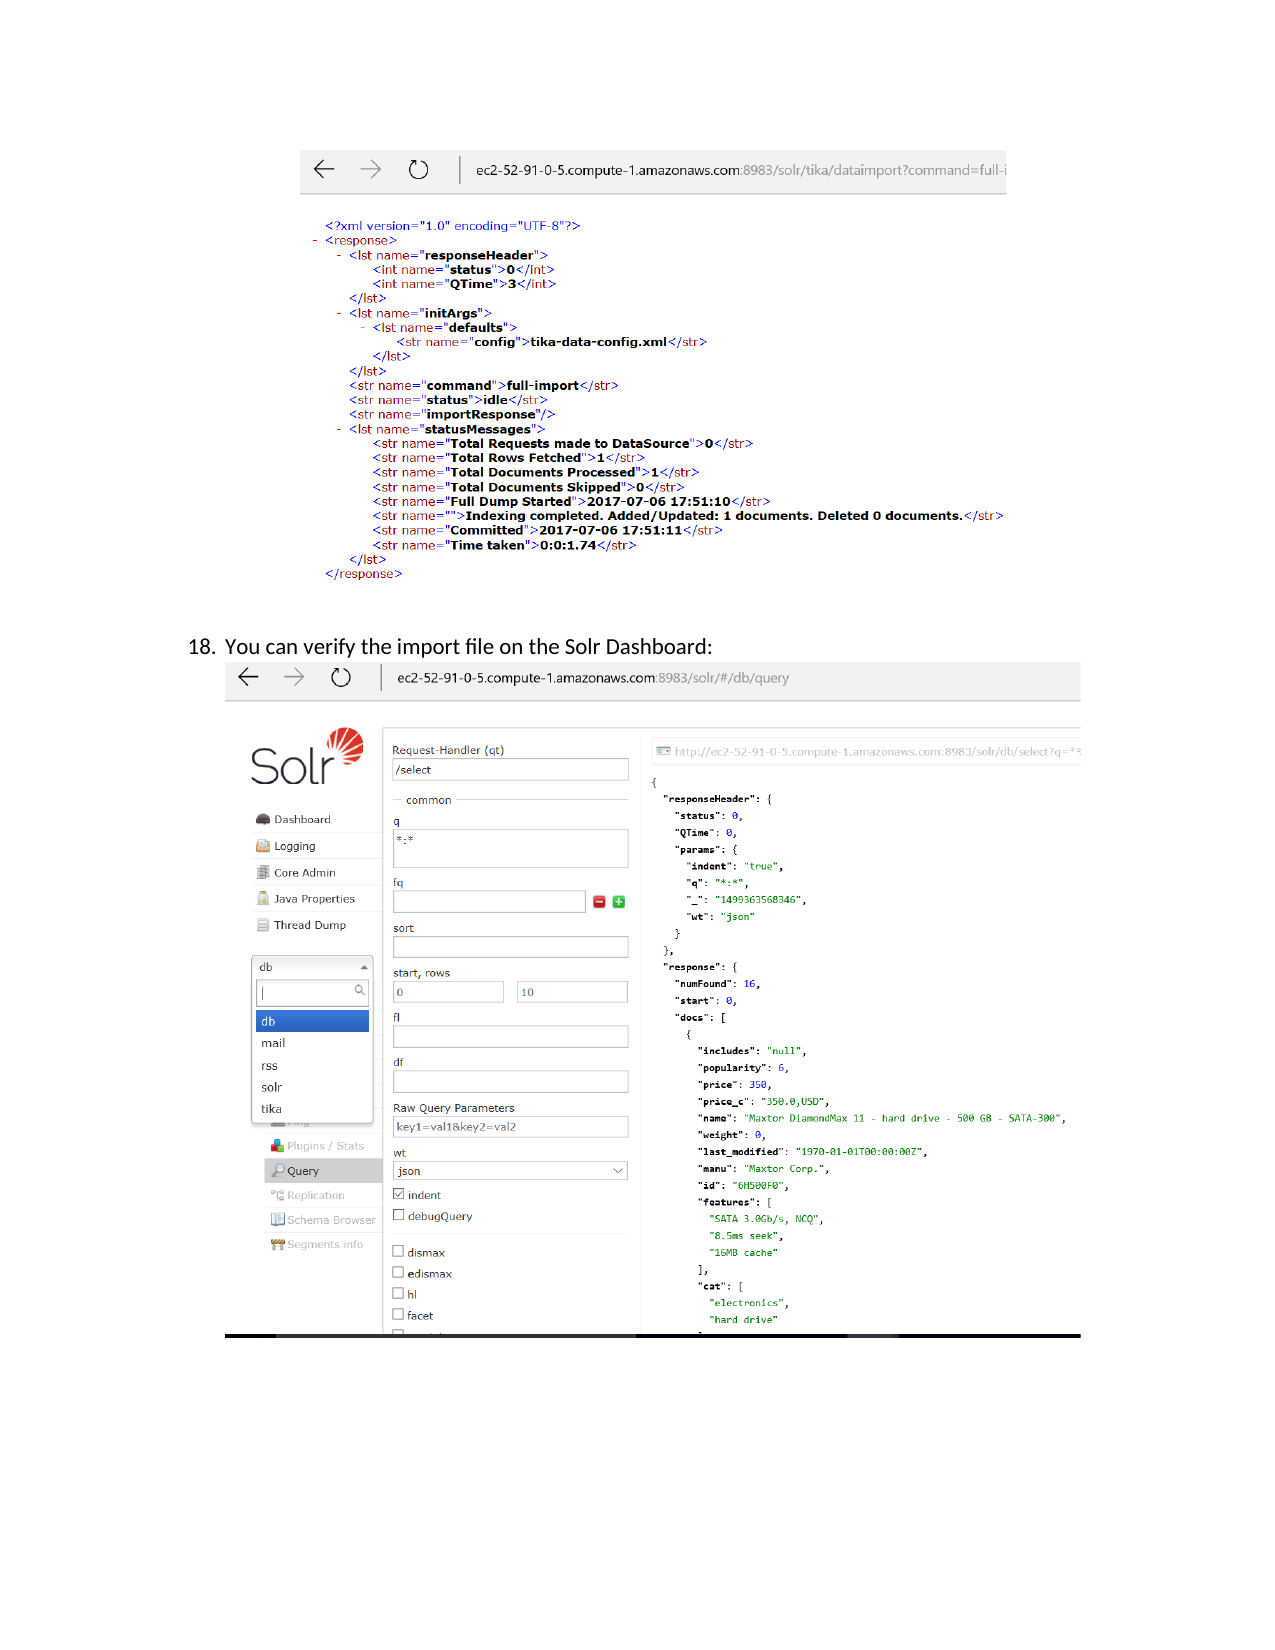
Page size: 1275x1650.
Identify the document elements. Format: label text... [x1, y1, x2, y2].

picture [300, 150, 1007, 601]
list You can verify the import file on the Solr Dashboard: [187, 632, 1125, 660]
picture [225, 662, 1081, 1338]
